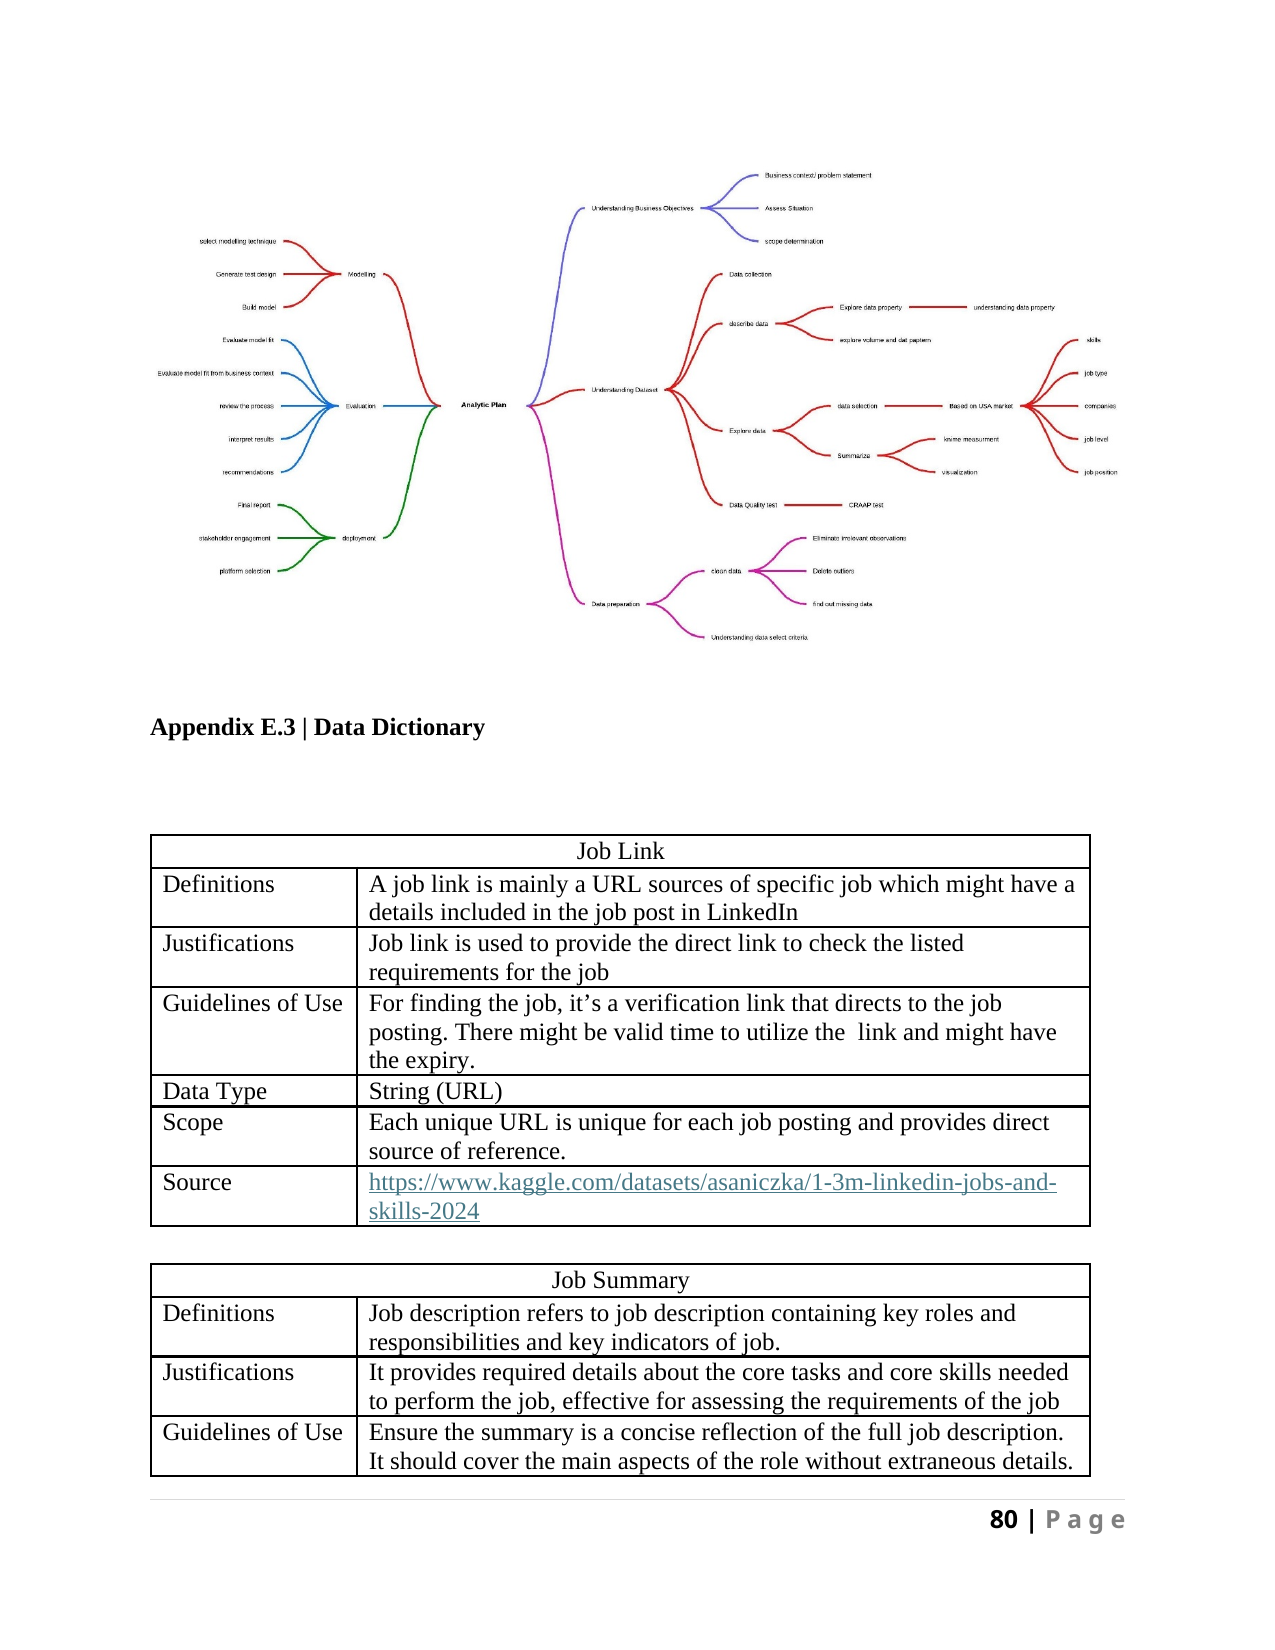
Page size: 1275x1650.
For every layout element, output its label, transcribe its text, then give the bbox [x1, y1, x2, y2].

table_cell Source [152, 1167, 356, 1224]
table_header Job Link [152, 836, 1089, 867]
table_cell Guidelines of Use [152, 1417, 356, 1474]
table_cell Definitions [152, 869, 356, 926]
table_cell Scope [152, 1108, 356, 1165]
table_cell It provides required details about the core tasks and core skills needed to perform the job, effective for assessing the requirements of the job [358, 1358, 1089, 1415]
table_cell Job link is used to provide the direct link to check the listed requirements for the job [358, 928, 1089, 986]
table_cell Definitions [152, 1298, 356, 1355]
table_cell https://www.kaggle.com/datasets/asaniczka/1-3m-linkedin-jobs-and-skills-2024 [358, 1167, 1089, 1224]
table_cell A job link is mainly a URL sources of specific job which might have a details included in the job post in LinkedIn [358, 869, 1089, 926]
table_cell Job description refers to job description containing key roles and responsibilities and key indicators of job. [358, 1298, 1089, 1355]
subtitle Appendix E.3 | Data Dictionary [150, 712, 1125, 741]
picture [150, 150, 1125, 649]
table_header Job Summary [152, 1265, 1089, 1296]
table_cell String (URL) [358, 1076, 1089, 1105]
table_cell Data Type [152, 1076, 356, 1105]
table_cell Guidelines of Use [152, 988, 356, 1074]
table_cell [358, 1417, 1089, 1474]
table_cell Each unique URL is unique for each job posting and provides direct source of reference. [358, 1108, 1089, 1165]
table_cell Justifications [152, 928, 356, 986]
table_cell Justifications [152, 1358, 356, 1415]
table_cell For finding the job, it’s a verification link that directs to the job posting. There might be valid time to utilize the link and might have the expiry. [358, 988, 1089, 1074]
